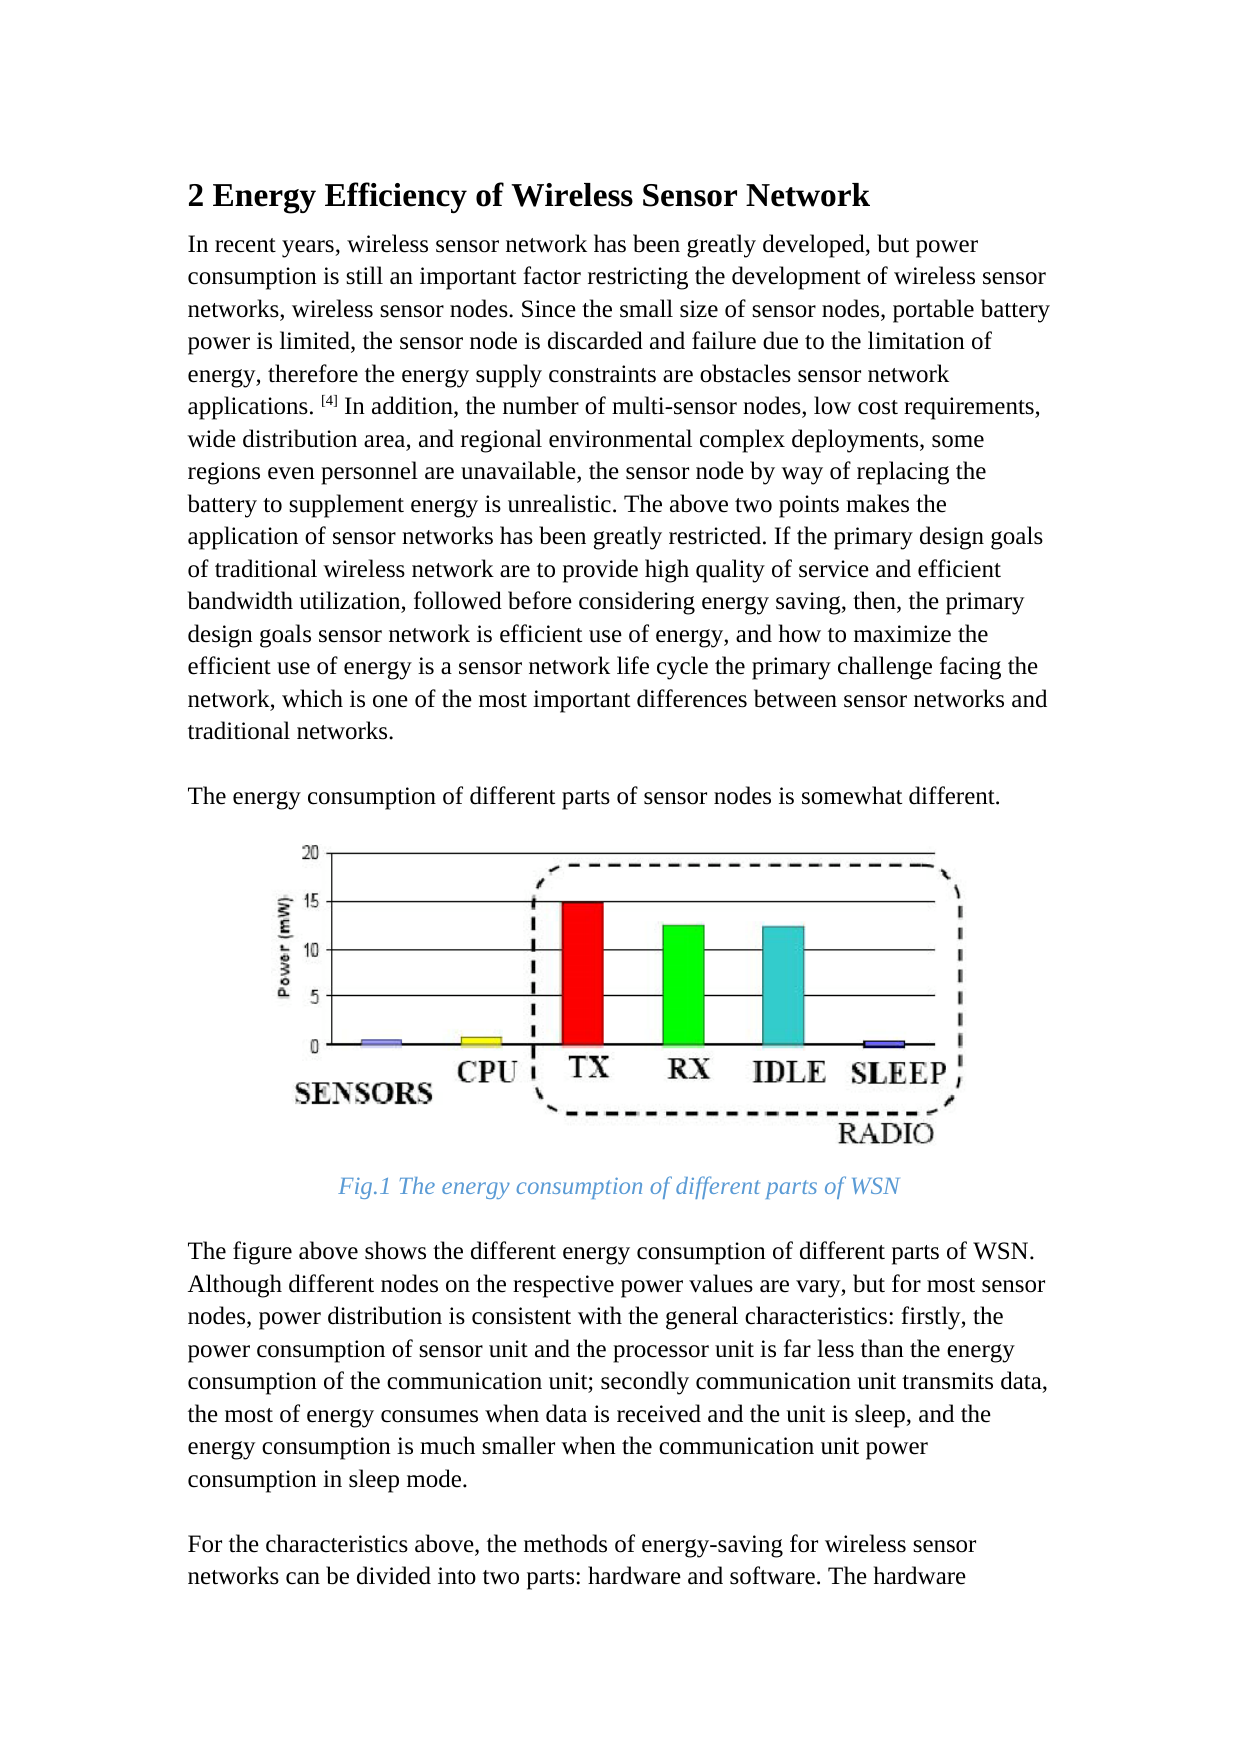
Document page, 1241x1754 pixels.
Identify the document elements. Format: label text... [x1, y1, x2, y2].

text In recent years, wireless sensor network has been greatly developed, but power consumption is still an important factor restricting the development of wireless sensor networks, wireless sensor nodes. Since the small size of sensor nodes, portable battery power is limited, the sensor node is discarded and failure due to the limitation of energy, therefore the energy supply constraints are obstacles sensor network applications. [4] In addition, the number of multi-sensor nodes, low cost requirements, wide distribution area, and regional environmental complex deployments, some regions even personnel are unavailable, the sensor node by way of replacing the battery to supplement energy is unrealistic. The above two points makes the application of sensor networks has been greatly restricted. If the primary design goals of traditional wireless network are to provide high quality of service and efficient bandwidth utilization, followed before considering energy saving, then, the primary design goals sensor network is efficient use of energy, and how to maximize the efficient use of energy is a sensor network life cycle the primary challenge facing the network, which is one of the most important differences between sensor networks and traditional networks. [187, 227, 1053, 747]
picture [270, 844, 970, 1146]
text Fig.1 The energy consumption of different parts of WSN [187, 1169, 1053, 1202]
text The energy consumption of different parts of sensor nodes is somewhat different. [187, 779, 1053, 812]
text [187, 1527, 1053, 1592]
subtitle 2 Energy Efficiency of Wireless Sensor Network [187, 162, 1053, 227]
text The figure above shows the different energy consumption of different parts of WSN. Although different nodes on the respective power values are vary, but for most sensor nodes, power distribution is consistent with the general characteristics: firstly, the power consumption of sensor unit and the processor unit is far less than the energy consumption of the communication unit; secondly communication unit transmits data, the most of energy consumes when data is received and the unit is sleep, and the energy consumption is much smaller when the communication unit power consumption in sleep mode. [187, 1234, 1053, 1494]
